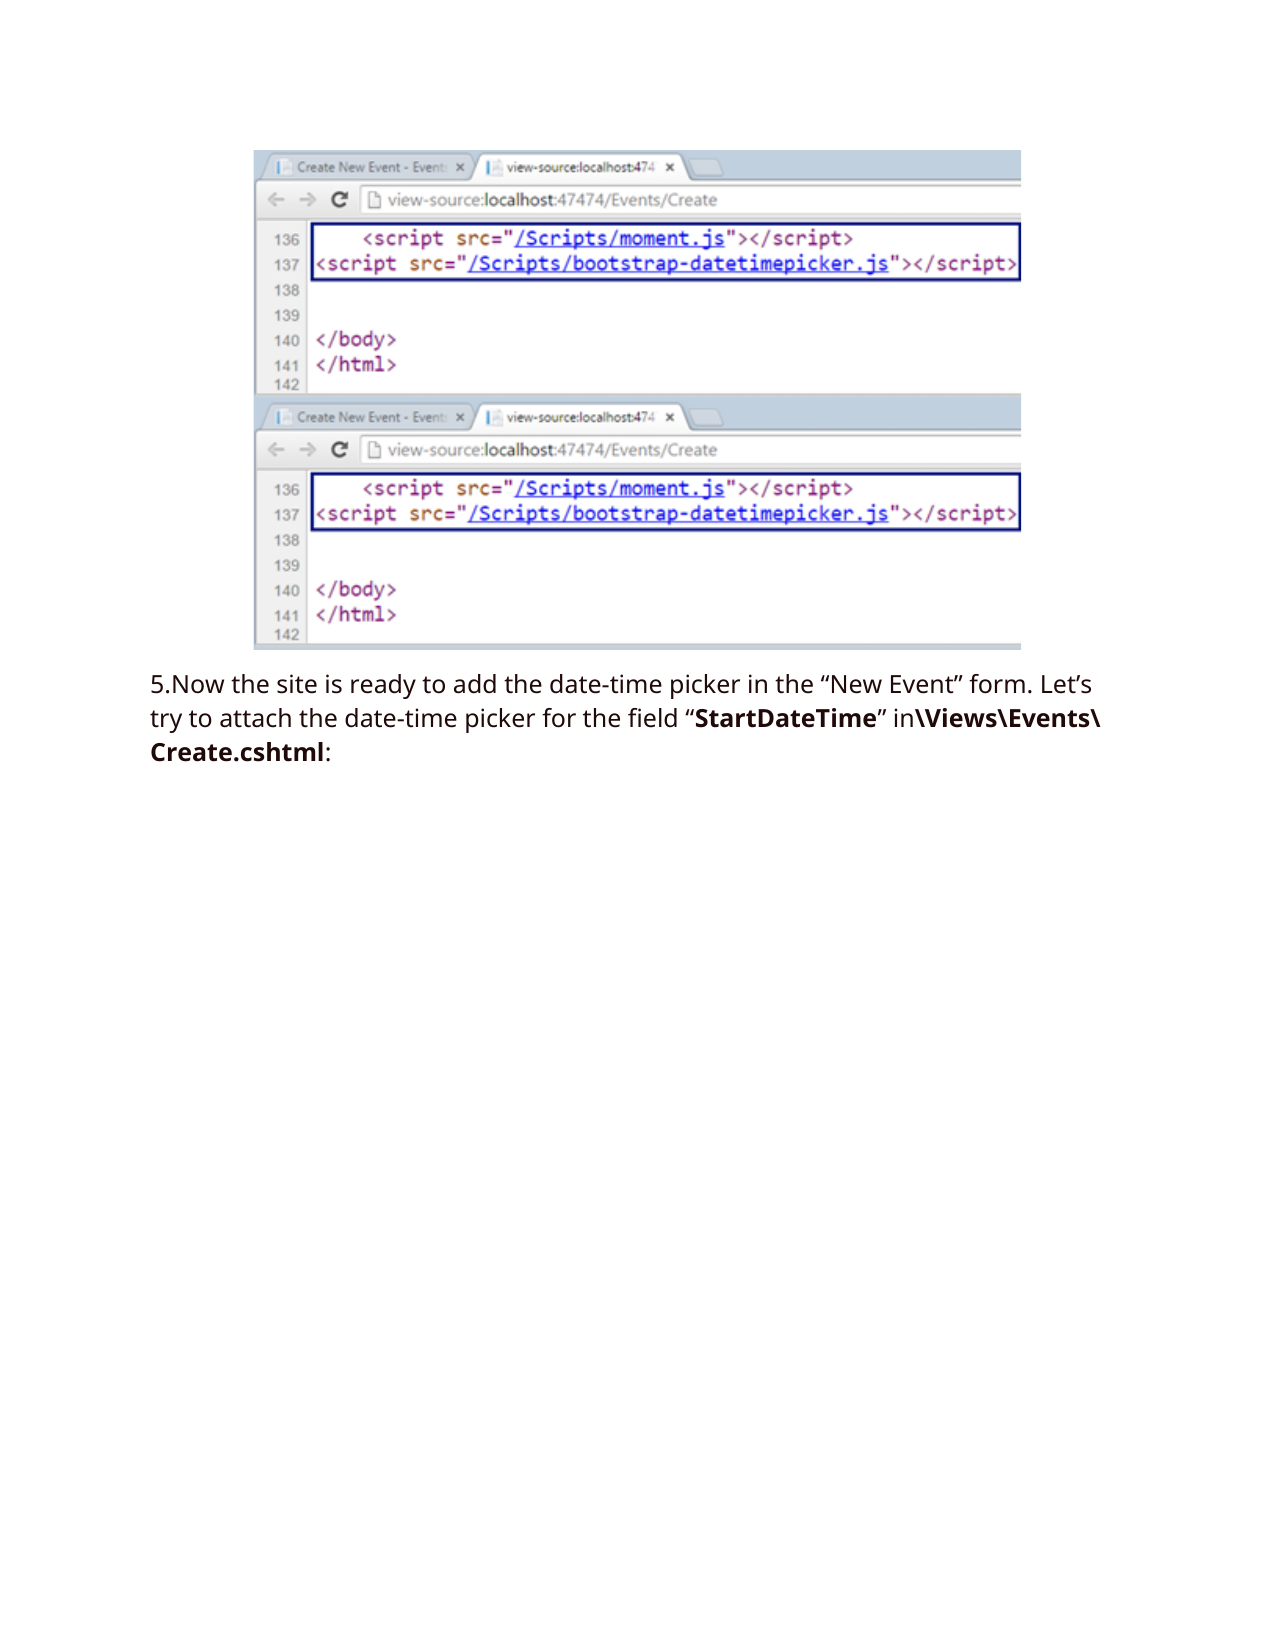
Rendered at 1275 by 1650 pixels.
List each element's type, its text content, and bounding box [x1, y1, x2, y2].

text 5.Now the site is ready to add the date-time picker in the “New Event” form. Let’s try to attach the date-time picker for the field “StartDateTime” in\Views\Events\Create.cshtml: [150, 667, 1125, 769]
picture [253, 150, 1022, 650]
